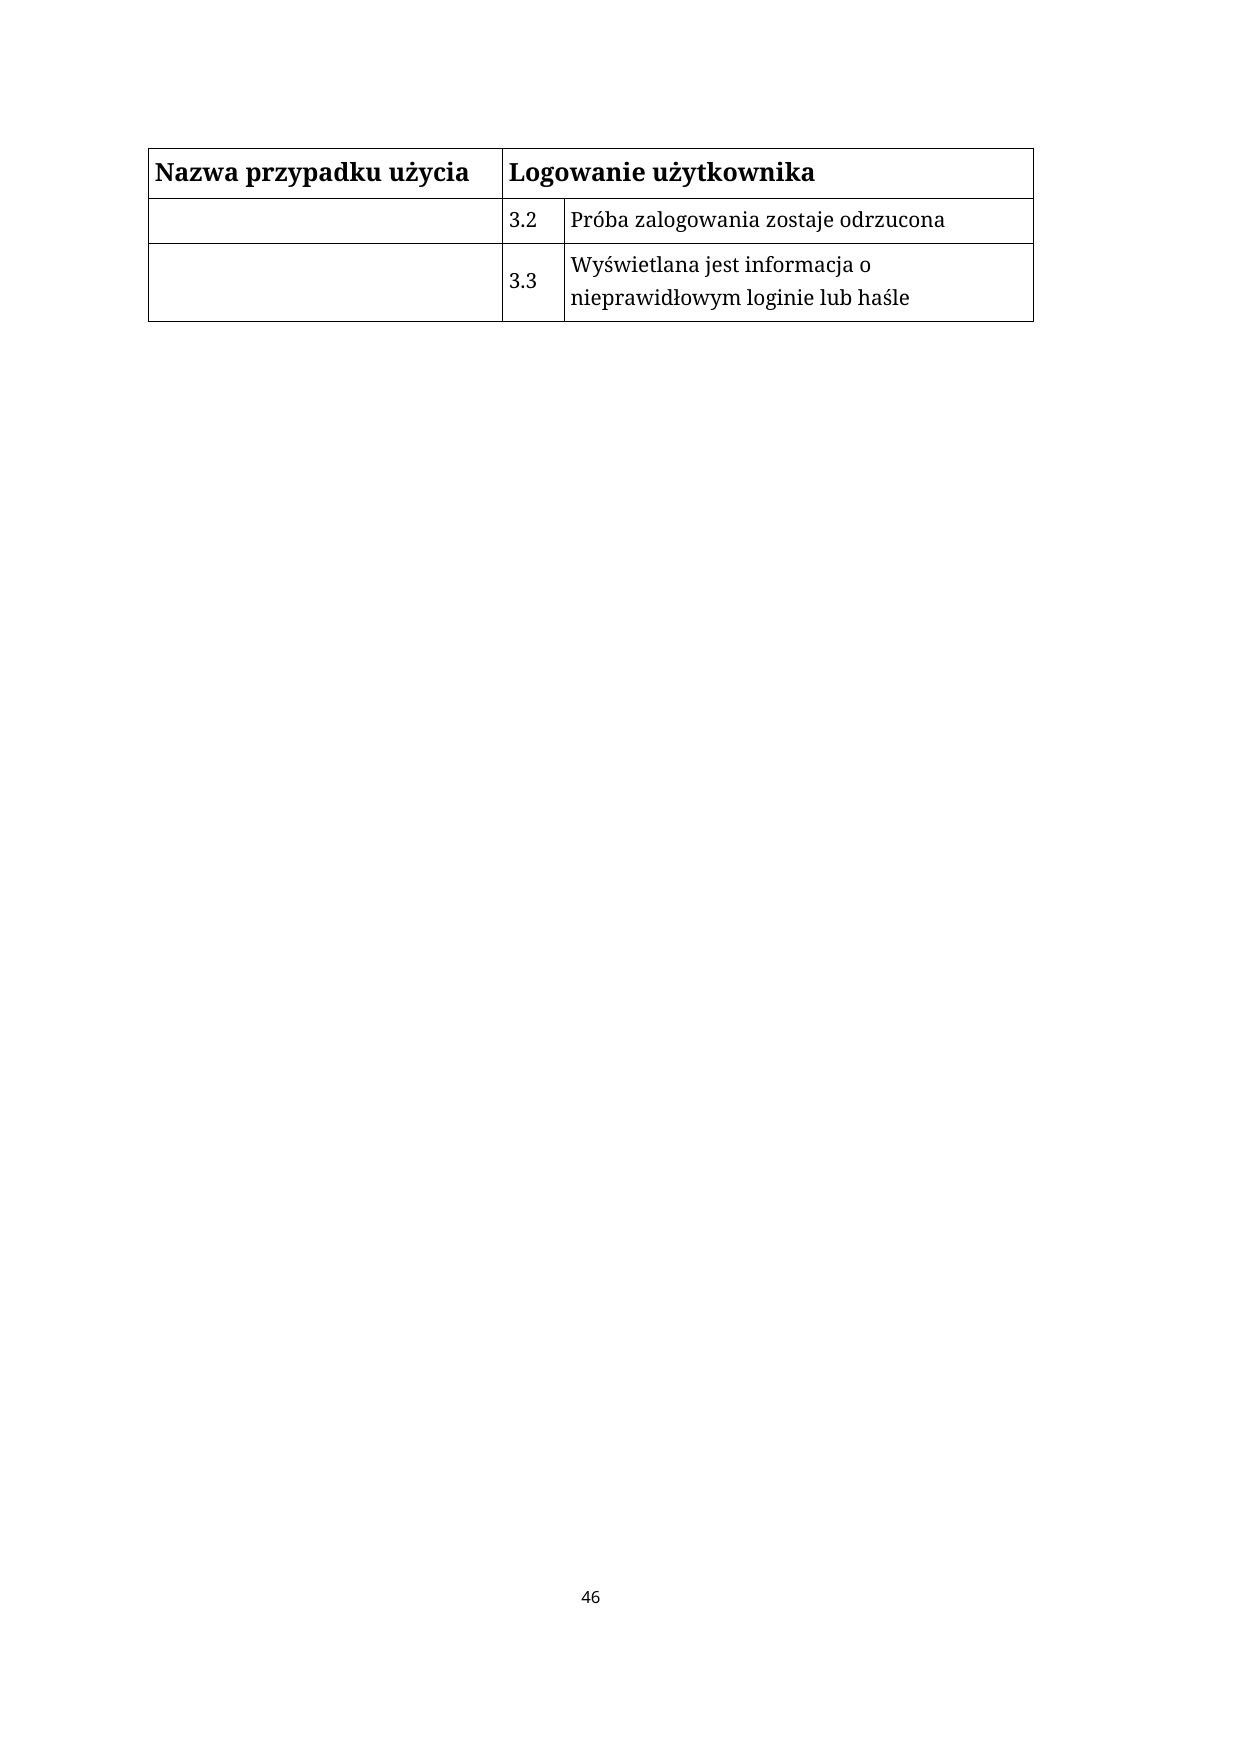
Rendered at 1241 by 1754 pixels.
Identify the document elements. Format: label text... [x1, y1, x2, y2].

table_cell Próba zalogowania zostaje odrzucona [565, 199, 1033, 243]
table_cell Wyświetlana jest informacja o nieprawidłowym loginie lub haśle [565, 244, 1033, 321]
table_cell 3.3 [503, 244, 564, 321]
table_cell [149, 199, 502, 243]
table_header Nazwa przypadku użycia [149, 149, 502, 198]
table_header Logowanie użytkownika [503, 149, 1033, 198]
table_cell 3.2 [503, 199, 564, 243]
table_cell [149, 244, 502, 321]
